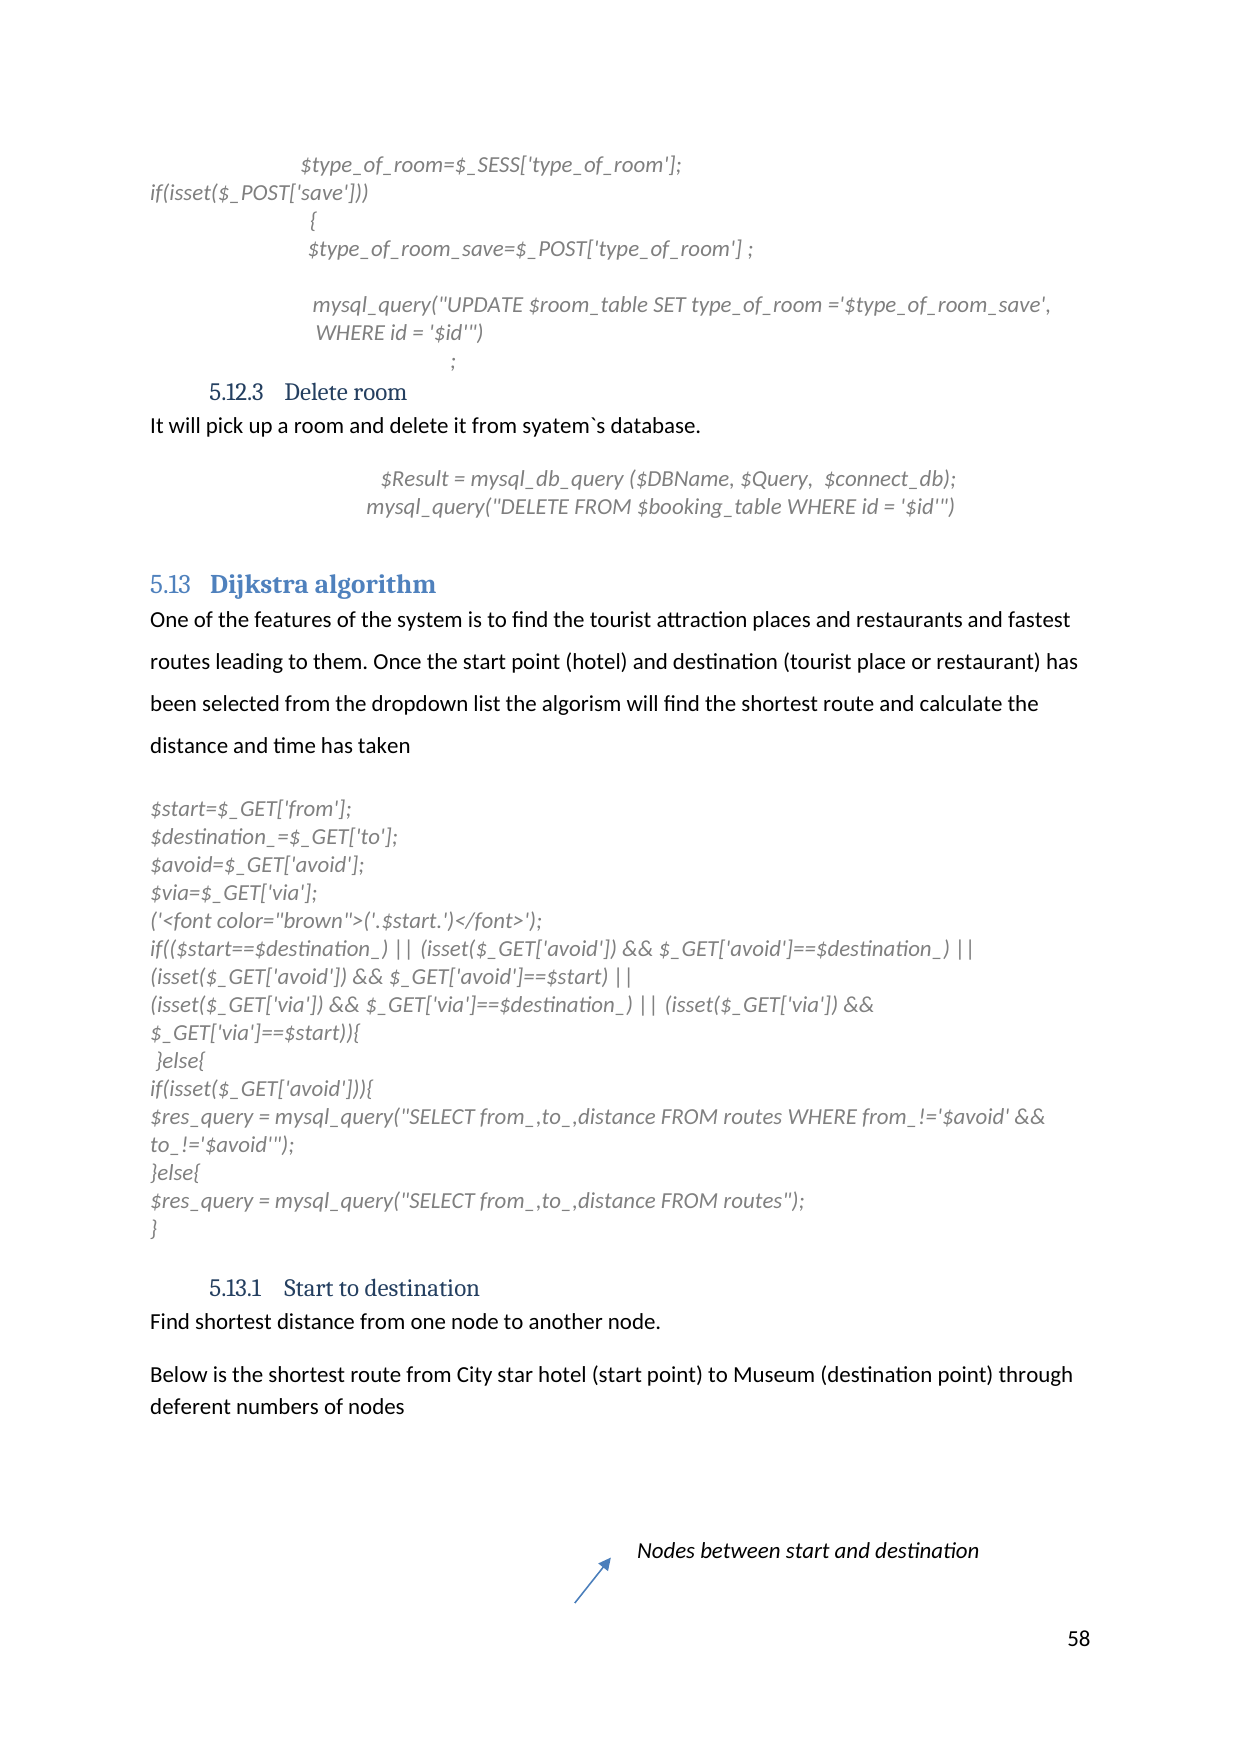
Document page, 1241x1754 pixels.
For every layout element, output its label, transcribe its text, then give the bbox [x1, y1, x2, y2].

text } [150, 1214, 1090, 1242]
text $type_of_room=$_SESS['type_of_room']; [150, 150, 1090, 178]
text mysql_query("UPDATE $room_table SET type_of_room ='$type_of_room_save', [150, 290, 1090, 318]
text $_GET['via']==$start)){ [150, 1018, 1090, 1046]
text }else{ [150, 1046, 1090, 1074]
text if(($start==$destination_) || (isset($_GET['avoid']) && $_GET['avoid']==$destination_) || [150, 934, 1090, 962]
text ('<font color="brown">('.$start.')</font>'); [150, 906, 1090, 934]
text $type_of_room_save=$_POST['type_of_room'] ; [150, 234, 1090, 262]
text if(isset($_POST['save'])) [150, 178, 1090, 206]
text $via=$_GET['via']; [150, 878, 1090, 906]
subtitle Delete room [209, 378, 1090, 407]
text Find shortest distance from one node to another node. [150, 1307, 1090, 1335]
text (isset($_GET['avoid']) && $_GET['avoid']==$start) || [150, 962, 1090, 990]
text ; [150, 346, 1090, 374]
text (isset($_GET['via']) && $_GET['via']==$destination_) || (isset($_GET['via']) && [150, 990, 1090, 1018]
text $res_query = mysql_query("SELECT from_,to_,distance FROM routes"); [150, 1186, 1090, 1214]
text It will pick up a room and delete it from syatem`s database. [150, 411, 1090, 439]
text mysql_query("DELETE FROM $booking_table WHERE id = '$id'") [150, 492, 1090, 520]
text WHERE id = '$id'") [150, 318, 1090, 346]
text $avoid=$_GET['avoid']; [150, 850, 1090, 878]
text $destination_=$_GET['to']; [150, 822, 1090, 850]
subtitle Dijkstra algorithm [150, 569, 1090, 600]
text Below is the shortest route from City star hotel (start point) to Museum (destination point) through deferent numbers of nodes [150, 1360, 1090, 1421]
text $Result = mysql_db_query ($DBName, $Query, $connect_db); [150, 464, 1090, 492]
text if(isset($_GET['avoid'])){ [150, 1074, 1090, 1102]
text { [150, 206, 1090, 234]
text $res_query = mysql_query("SELECT from_,to_,distance FROM routes WHERE from_!='$avoid' && to_!='$avoid'"); [150, 1102, 1090, 1158]
text }else{ [150, 1158, 1090, 1186]
text One of the features of the system is to find the tourist attraction places and restaurants and fastest routes leading to them. Once the start point (hotel) and destination (tourist place or restaurant) has been selected from the dropdown list the algorism will find the shortest route and calculate the distance and time has taken [150, 605, 1090, 759]
subtitle Start to destination [209, 1274, 1090, 1303]
text $start=$_GET['from']; [150, 794, 1090, 822]
